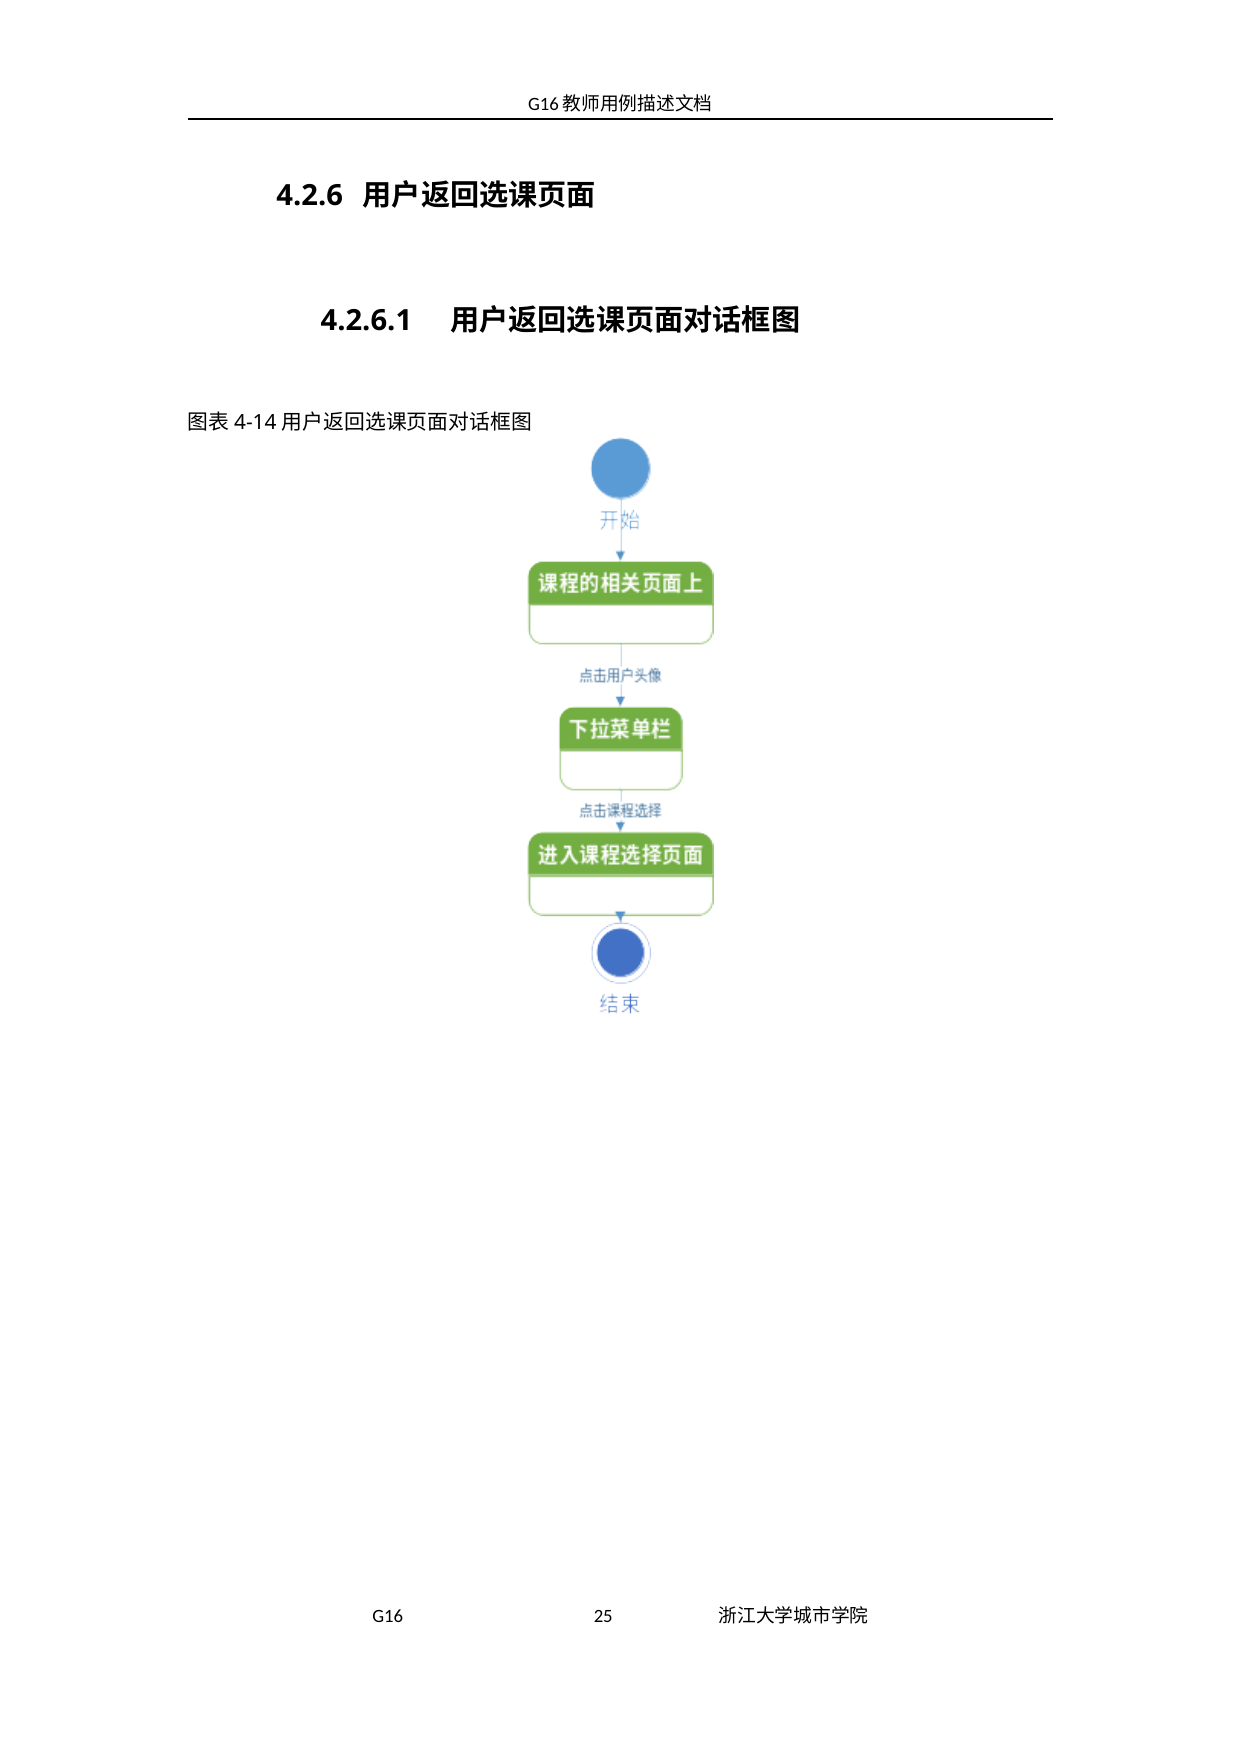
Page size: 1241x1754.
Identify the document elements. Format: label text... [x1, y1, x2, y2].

subtitle 用户返回选课页面对话框图 [320, 285, 1053, 350]
subtitle 用户返回选课页面 [276, 160, 1053, 225]
